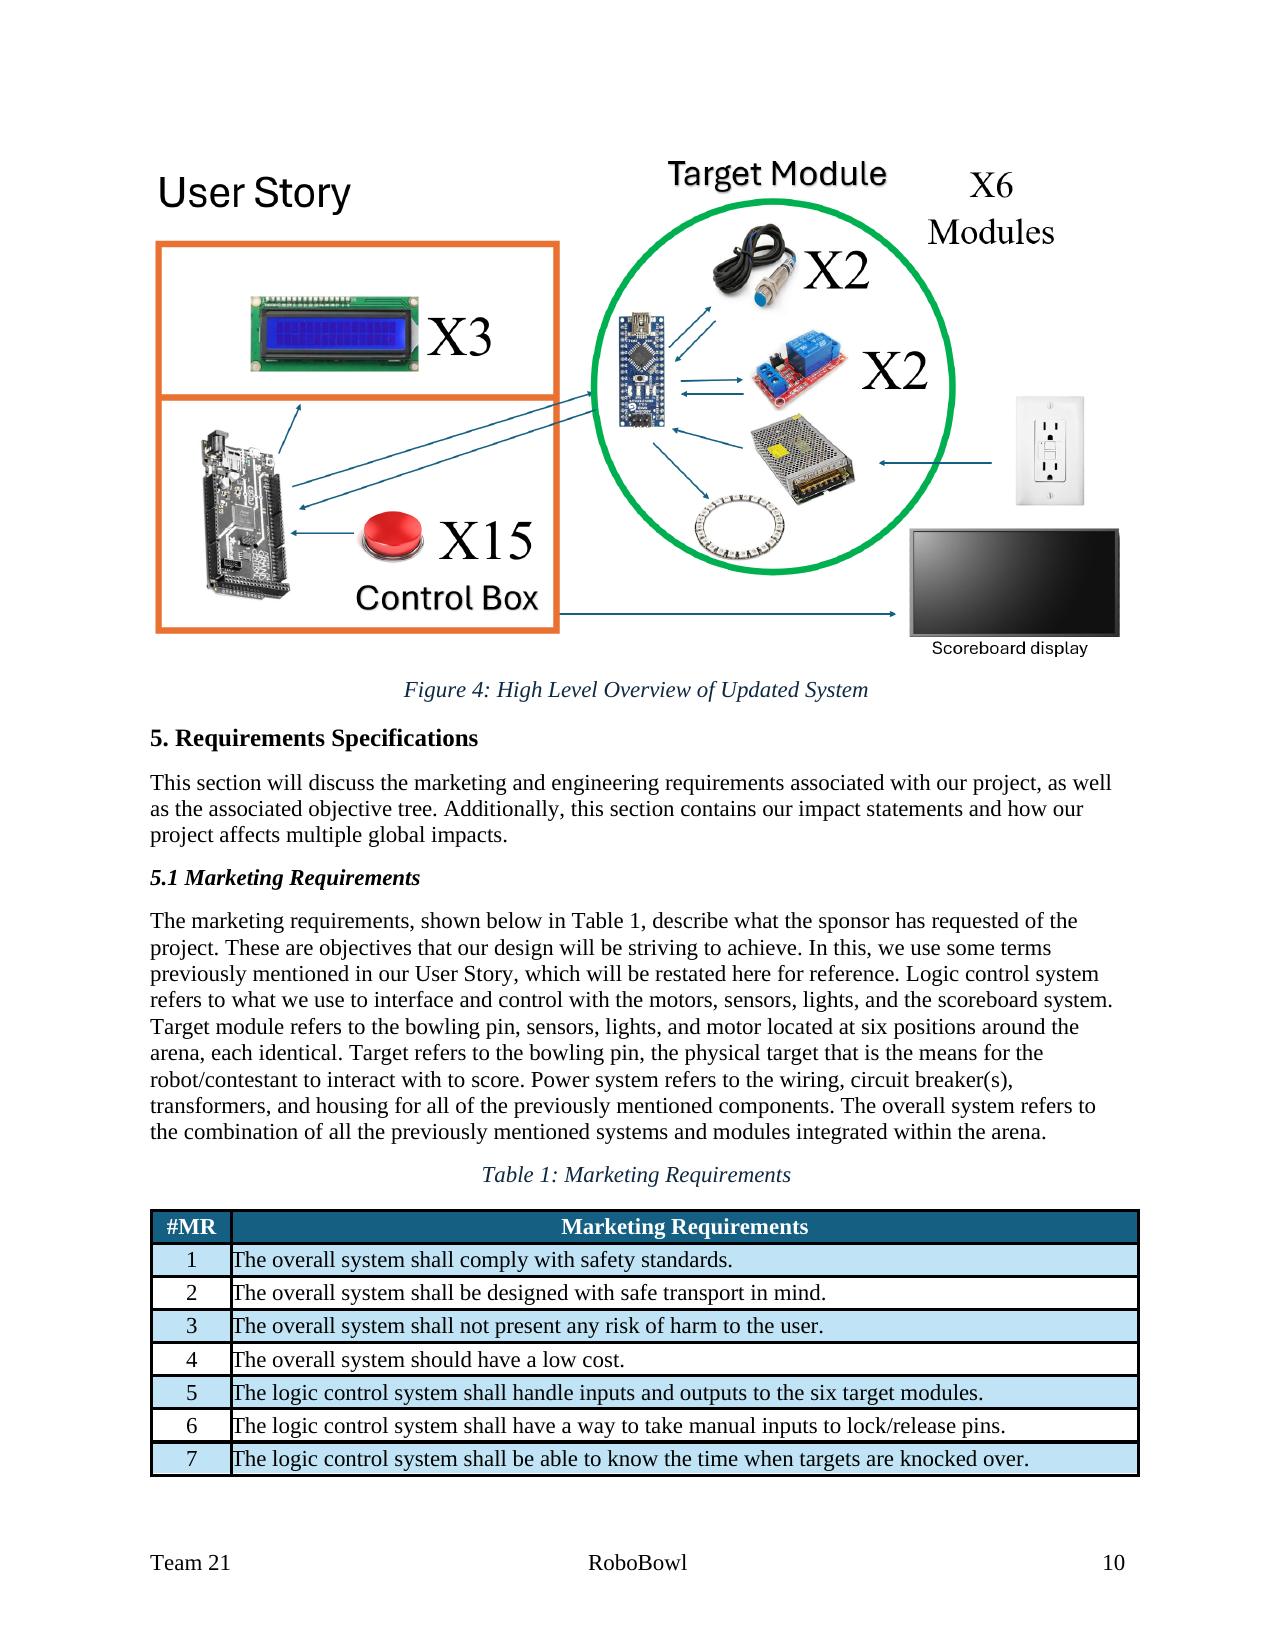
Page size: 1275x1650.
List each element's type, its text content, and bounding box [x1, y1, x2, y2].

text Table 1: Marketing Requirements [150, 1161, 1125, 1188]
table_cell The logic control system shall have a way to take manual inputs to lock/release pins. [233, 1410, 1137, 1440]
table_cell 7 [153, 1444, 230, 1473]
text 5. Requirements Specifications [150, 723, 1125, 752]
table_header Marketing Requirements [233, 1212, 1137, 1242]
text 5.1 Marketing Requirements [150, 864, 1125, 891]
text Figure 4: High Level Overview of Updated System [150, 676, 1125, 702]
table_cell 3 [153, 1311, 230, 1341]
table_cell The overall system shall be designed with safe transport in mind. [233, 1278, 1137, 1308]
picture [150, 150, 1125, 657]
table_cell 5 [153, 1377, 230, 1407]
table_cell 1 [153, 1245, 230, 1275]
table_cell 4 [153, 1344, 230, 1374]
table_cell 6 [153, 1410, 230, 1440]
text This section will discuss the marketing and engineering requirements associated with our project, as well as the associated objective tree. Additionally, this section contains our impact statements and how our project affects multiple global impacts. [150, 769, 1125, 848]
table_cell The logic control system shall be able to know the time when targets are knocked over. [233, 1444, 1137, 1473]
table_cell 2 [153, 1278, 230, 1308]
table_cell The overall system should have a low cost. [233, 1344, 1137, 1374]
table_header #MR [153, 1212, 230, 1242]
text The marketing requirements, shown below in Table 1, describe what the sponsor has requested of the project. These are objectives that our design will be striving to achieve. In this, we use some terms previously mentioned in our User Story, which will be restated here for reference. Logic control system refers to what we use to interface and control with the motors, sensors, lights, and the scoreboard system. Target module refers to the bowling pin, sensors, lights, and motor located at six positions around the arena, each identical. Target refers to the bowling pin, the physical target that is the means for the robot/contestant to interact with to score. Power system refers to the wiring, circuit breaker(s), transformers, and housing for all of the previously mentioned components. The overall system refers to the combination of all the previously mentioned systems and modules integrated within the arena. [150, 907, 1125, 1145]
table_cell The overall system shall not present any risk of harm to the user. [233, 1311, 1137, 1341]
table_cell The overall system shall comply with safety standards. [233, 1245, 1137, 1275]
table_cell The logic control system shall handle inputs and outputs to the six target modules. [233, 1377, 1137, 1407]
